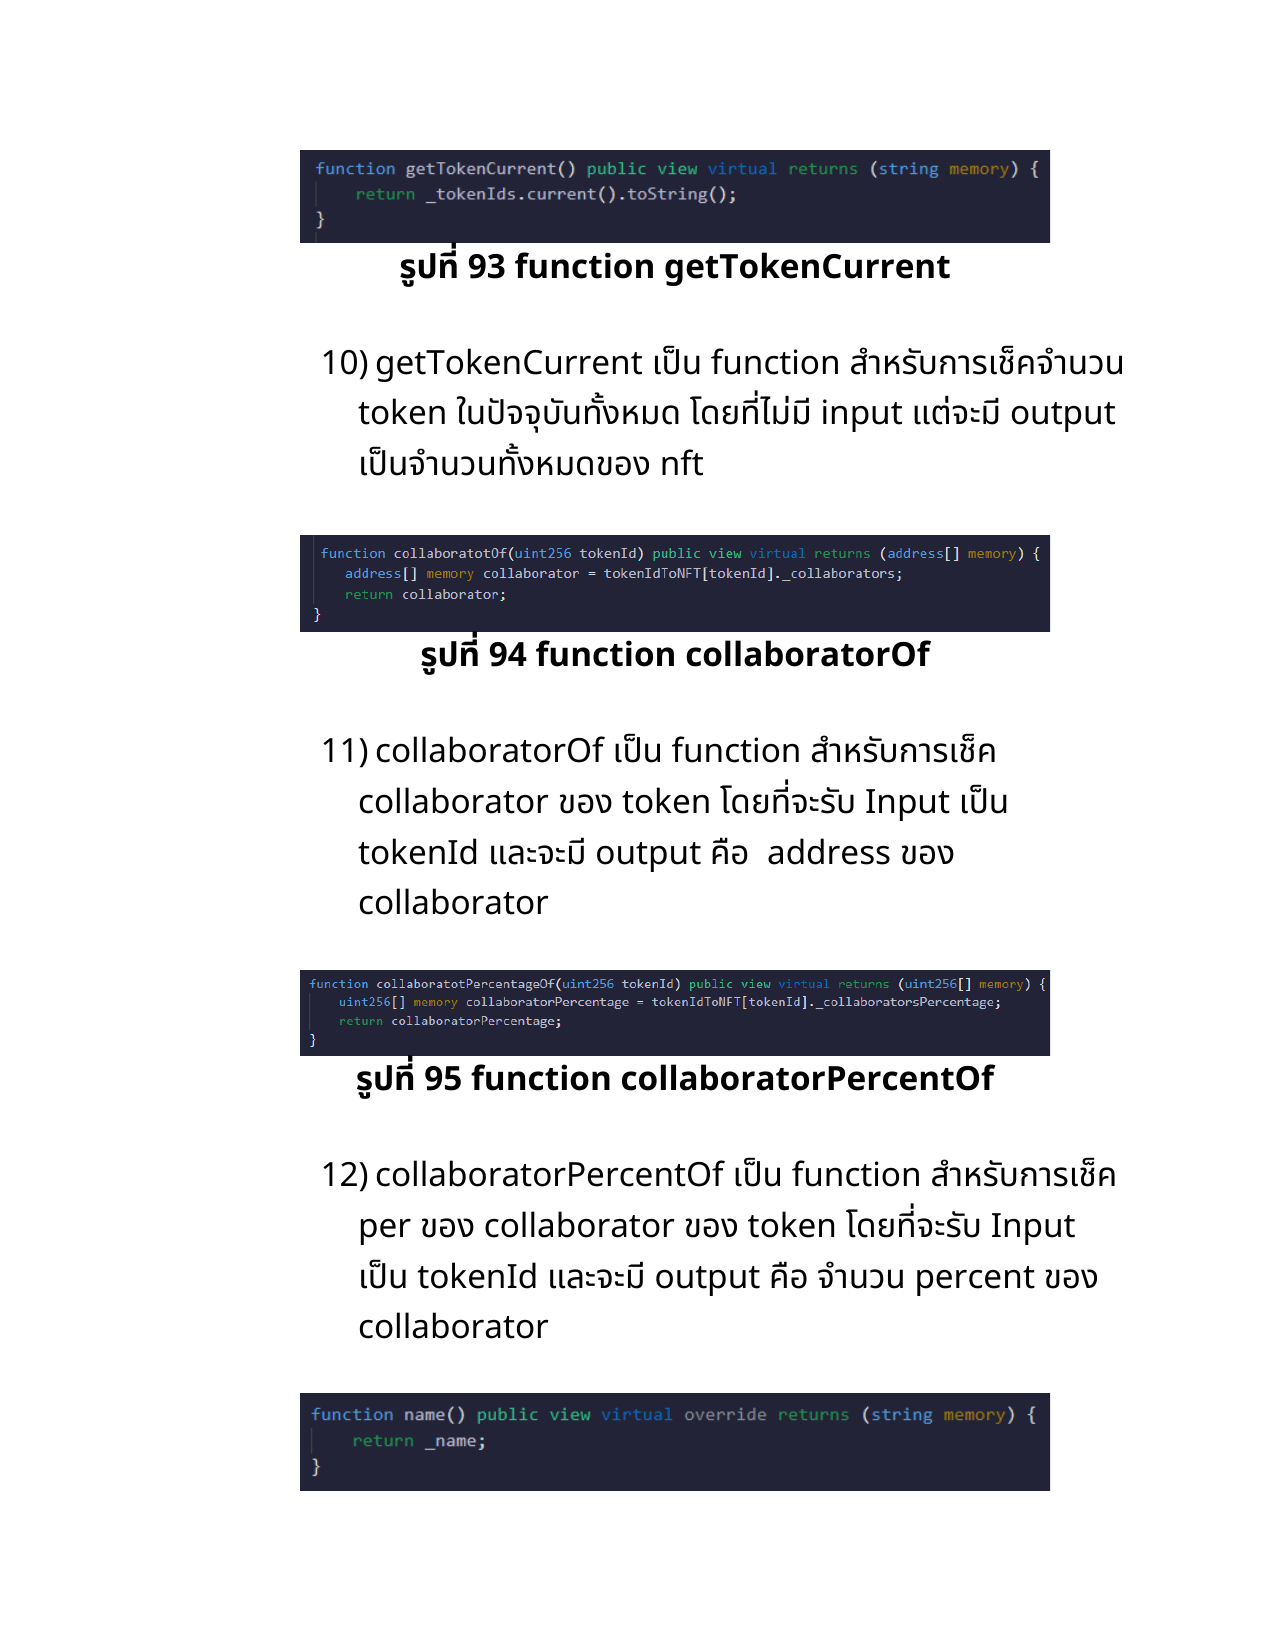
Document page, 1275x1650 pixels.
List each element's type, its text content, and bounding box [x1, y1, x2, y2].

text รูปที่ 95 function collaboratorPercentOf [225, 1055, 1125, 1106]
picture [300, 1393, 1050, 1491]
picture [300, 535, 1050, 632]
text รูปที่ 94 function collaboratorOf [225, 631, 1125, 682]
list collaboratorOf เป็น function สำหรับการเช็ค collaborator ของ token โดยที่จะรับ Input เป็น tokenId และจะมี output คือ address ของ collaborator [320, 727, 1125, 924]
list getTokenCurrent เป็น function สำหรับการเช็คจำนวน token ในปัจจุบันทั้งหมด โดยที่ไม่มี input แต่จะมี output เป็นจำนวนทั้งหมดของ nft [320, 338, 1125, 490]
text รูปที่ 93 function getTokenCurrent [225, 242, 1125, 293]
list collaboratorPercentOf เป็น function สำหรับการเช็ค per ของ collaborator ของ token โดยที่จะรับ Input เป็น tokenId และจะมี output คือ จำนวน percent ของ collaborator [320, 1151, 1125, 1348]
picture [300, 150, 1050, 243]
picture [300, 970, 1050, 1056]
